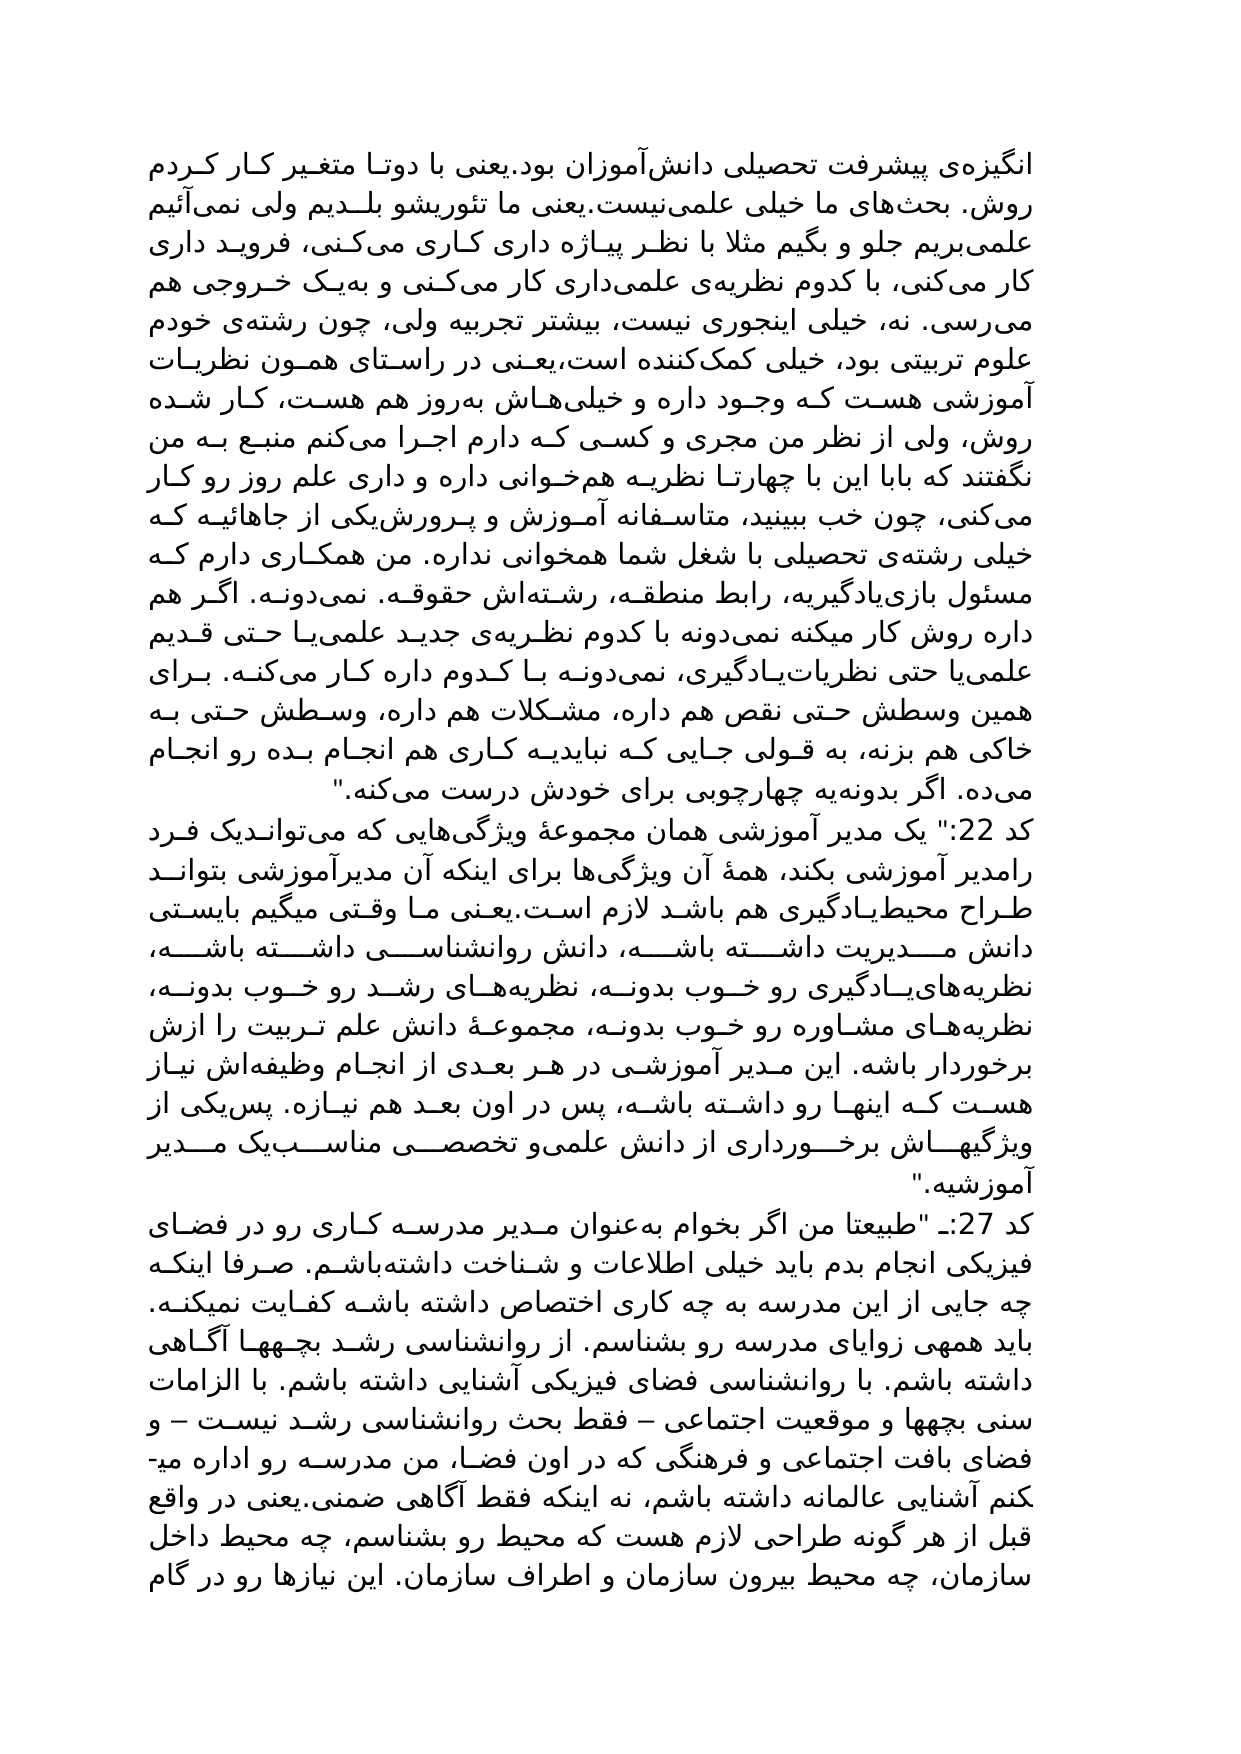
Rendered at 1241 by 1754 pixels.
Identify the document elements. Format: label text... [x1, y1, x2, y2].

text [148, 1206, 1033, 1592]
text کد 22:‌" یک مدیر آموزشی همان مجموعۀ ویژگی‌هایی که می‌تواند‌یک فرد رامدیر آموزشی بکند، همۀ آن ویژگی‌ها برای اینکه آن مدیرآموزشی بتواند طراح محیط‌یادگیری هم باشد لازم است.‌یعنی ما وقتی میگیم بایستی دانش مدیریت داشته باشه، دانش روانشناسی داشته باشه، نظریه‌های‌یادگیری رو خوب بدونه، نظریه‌های رشد رو خوب بدونه، نظریه‌های مشاوره رو خوب بدونه، مجموعۀ دانش علم تربیت را ازش برخوردار باشه. این مدیر آموزشی در هر بعدی از انجام وظیفه‌اش نیاز هست که اینها رو داشته باشه، پس در اون بعد هم نیازه. پس‌یکی از ویژگیهاش برخورداری از دانش علمی‌و تخصصی مناسب‌یک مدیر آموزشیه." [148, 812, 1033, 1201]
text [148, 148, 1033, 807]
